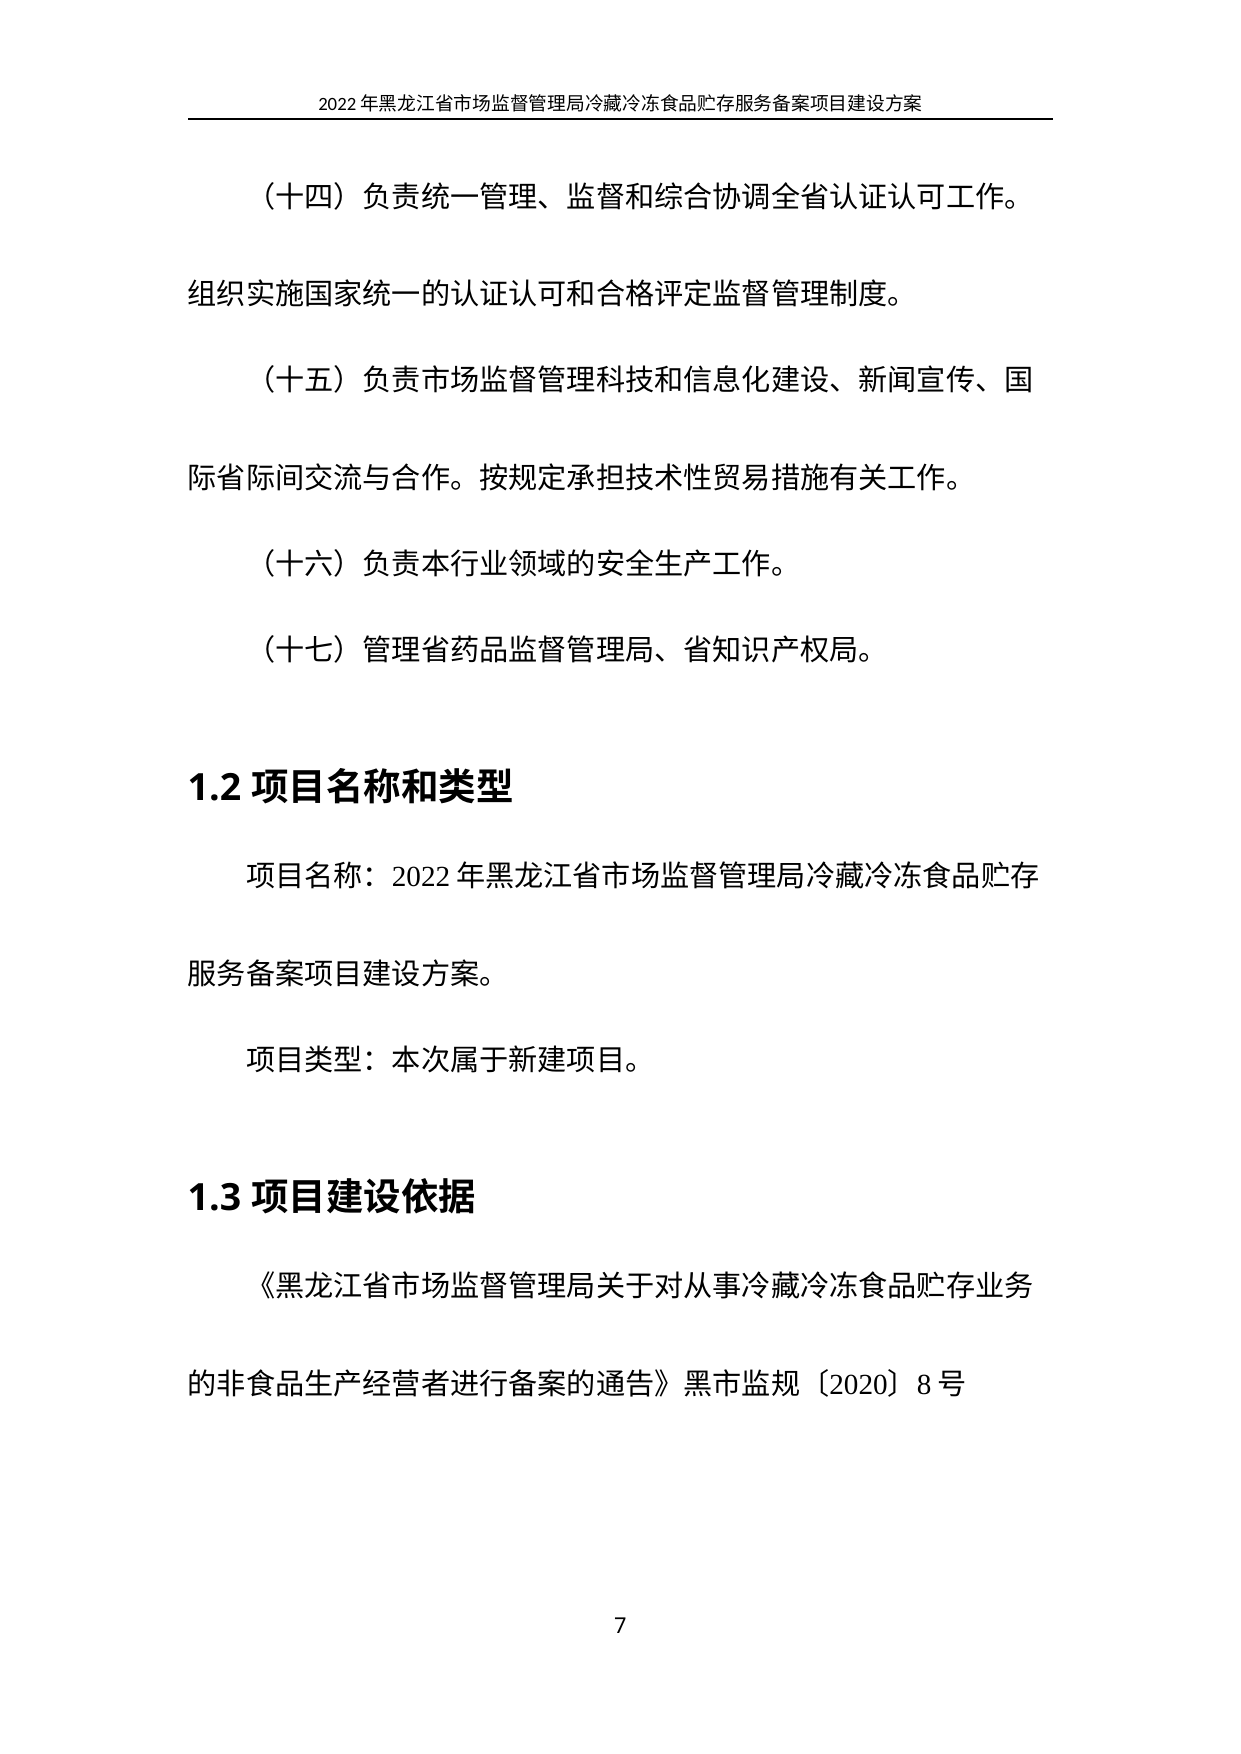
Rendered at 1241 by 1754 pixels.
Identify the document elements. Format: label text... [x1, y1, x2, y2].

text 项目类型：本次属于新建项目。 [187, 1025, 1053, 1090]
subtitle 项目名称和类型 [187, 752, 1053, 817]
text （十六）负责本行业领域的安全生产工作。 [187, 529, 1053, 594]
text 《黑龙江省市场监督管理局关于对从事冷藏冷冻食品贮存业务的非食品生产经营者进行备案的通告》黑市监规〔2020〕8号 [187, 1251, 1053, 1414]
text （十四）负责统一管理、监督和综合协调全省认证认可工作。组织实施国家统一的认证认可和合格评定监督管理制度。 [187, 162, 1053, 324]
text 项目名称：2022年黑龙江省市场监督管理局冷藏冷冻食品贮存服务备案项目建设方案。 [187, 842, 1053, 1004]
text （十五）负责市场监督管理科技和信息化建设、新闻宣传、国际省际间交流与合作。按规定承担技术性贸易措施有关工作。 [187, 346, 1053, 508]
subtitle 项目建设依据 [187, 1161, 1053, 1226]
text （十七）管理省药品监督管理局、省知识产权局。 [187, 615, 1053, 680]
